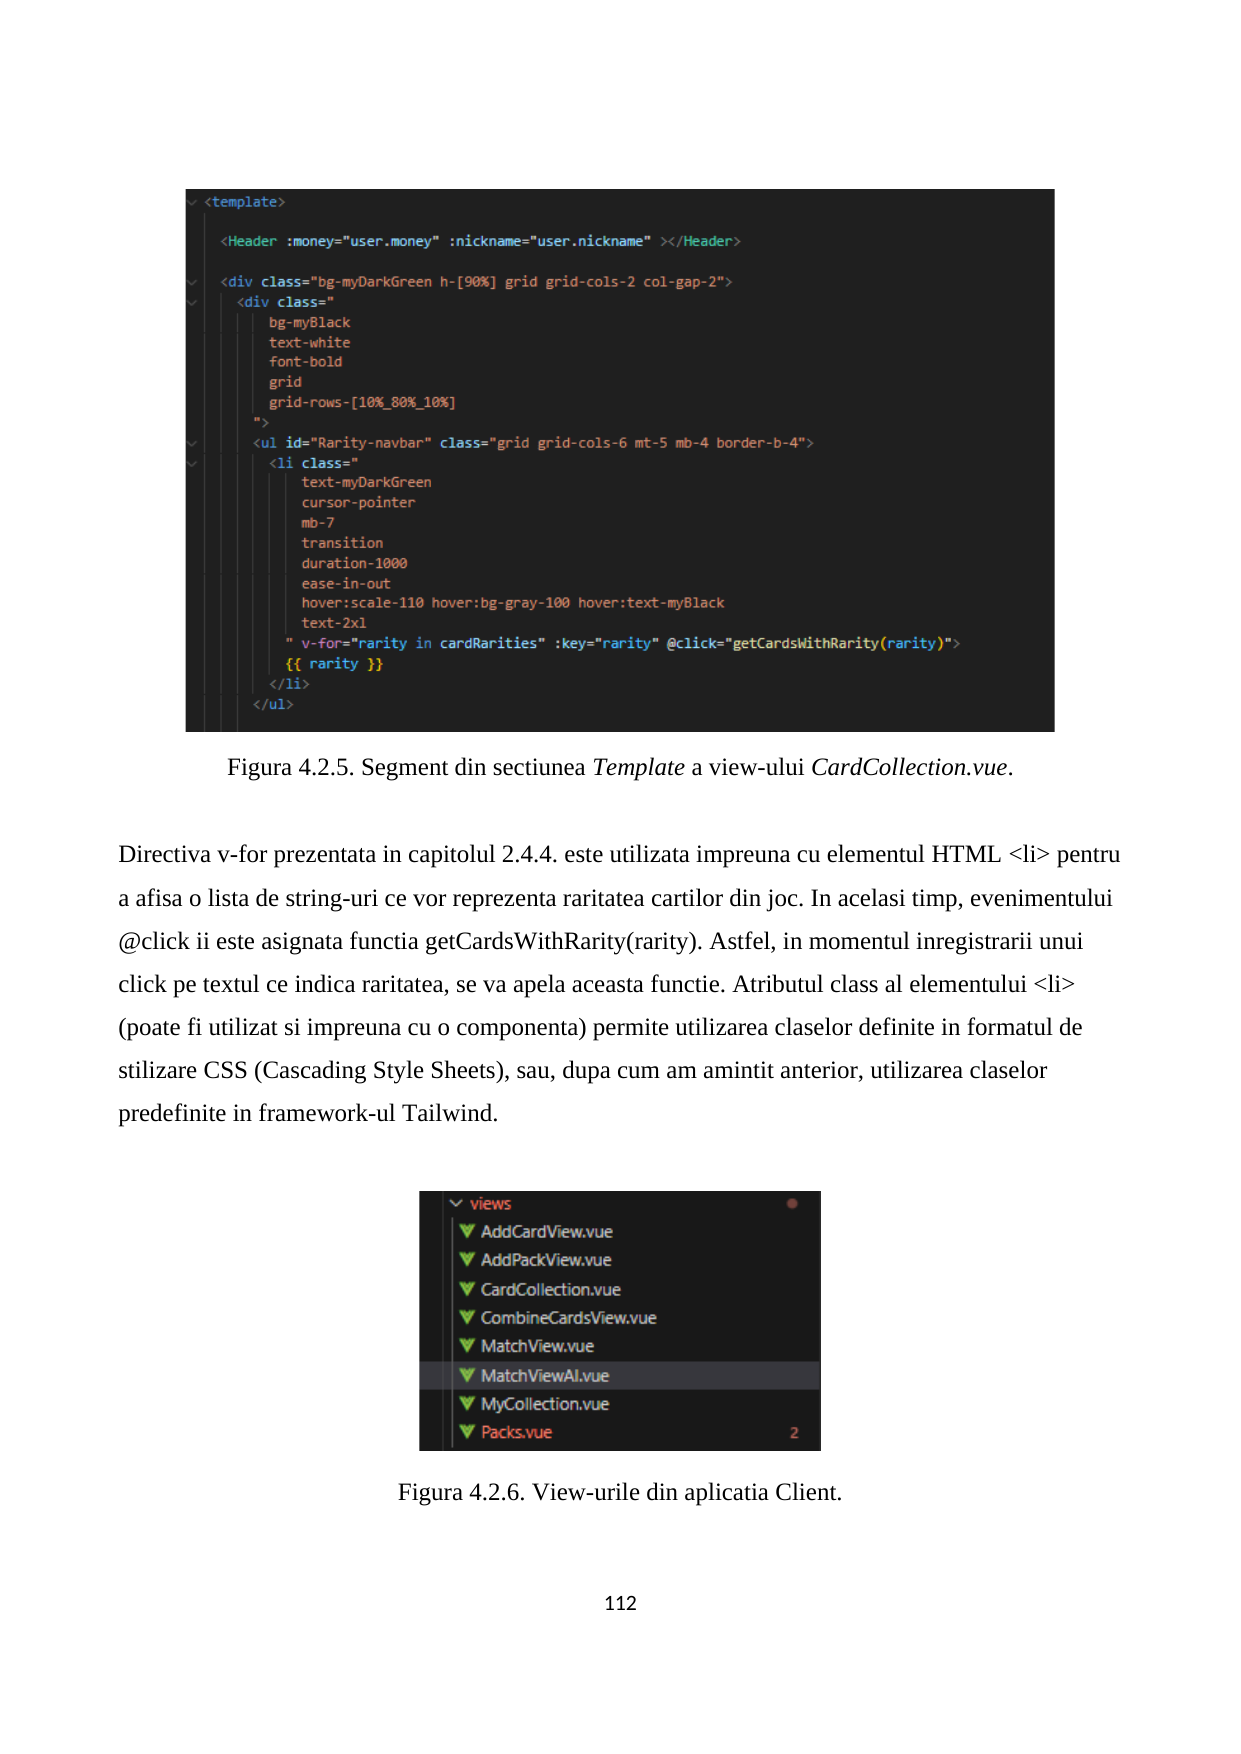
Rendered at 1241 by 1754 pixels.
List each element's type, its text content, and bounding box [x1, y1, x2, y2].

text Figura 4.2.5. Segment din sectiunea Template a view-ului CardCollection.vue. [118, 752, 1122, 781]
text Figura 4.2.6. View-urile din aplicatia Client. [118, 1477, 1122, 1505]
picture [419, 1191, 821, 1451]
text Directiva v-for prezentata in capitolul 2.4.4. este utilizata impreuna cu elementul HTML <li> pentru a afisa o lista de string-uri ce vor reprezenta raritatea cartilor din joc. In acelasi timp, evenimentului @click ii este asignata functia getCardsWithRarity(rarity). Astfel, in momentul inregistrarii unui click pe textul ce indica raritatea, se va apela aceasta functie. Atributul class al elementului <li> (poate fi utilizat si impreuna cu o componenta) permite utilizarea claselor definite in formatul de stilizare CSS (Cascading Style Sheets), sau, dupa cum am amintit anterior, utilizarea claselor predefinite in framework-ul Tailwind. [118, 839, 1122, 1127]
picture [185, 189, 1055, 732]
